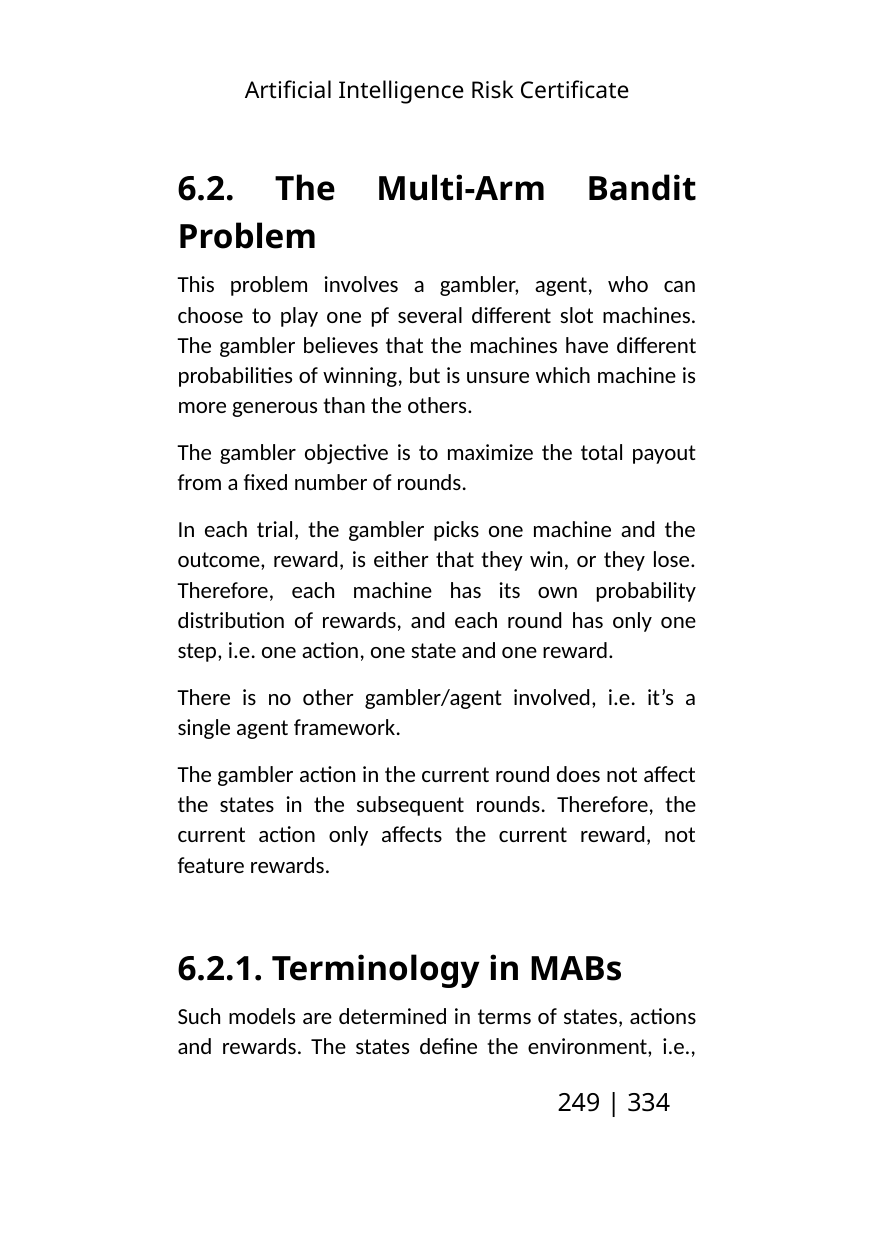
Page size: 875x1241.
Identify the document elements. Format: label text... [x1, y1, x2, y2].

text In each trial, the gambler picks one machine and the outcome, reward, is either that they win, or they lose. Therefore, each machine has its own probability distribution of rewards, and each round has only one step, i.e. one action, one state and one reward. [177, 515, 697, 664]
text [177, 1002, 697, 1060]
text There is no other gambler/agent involved, i.e. it’s a single agent framework. [177, 683, 697, 741]
text The gambler objective is to maximize the total payout from a fixed number of rounds. [177, 438, 697, 496]
text The gambler action in the current round does not affect the states in the subsequent rounds. Therefore, the current action only affects the current reward, not feature rewards. [177, 760, 697, 879]
subtitle 6.2. The Multi-Arm Bandit Problem [177, 164, 697, 259]
subtitle 6.2.1. Terminology in MABs [177, 944, 697, 990]
text This problem involves a gambler, agent, who can choose to play one pf several different slot machines. The gambler believes that the machines have different probabilities of winning, but is unsure which machine is more generous than the others. [177, 271, 697, 419]
